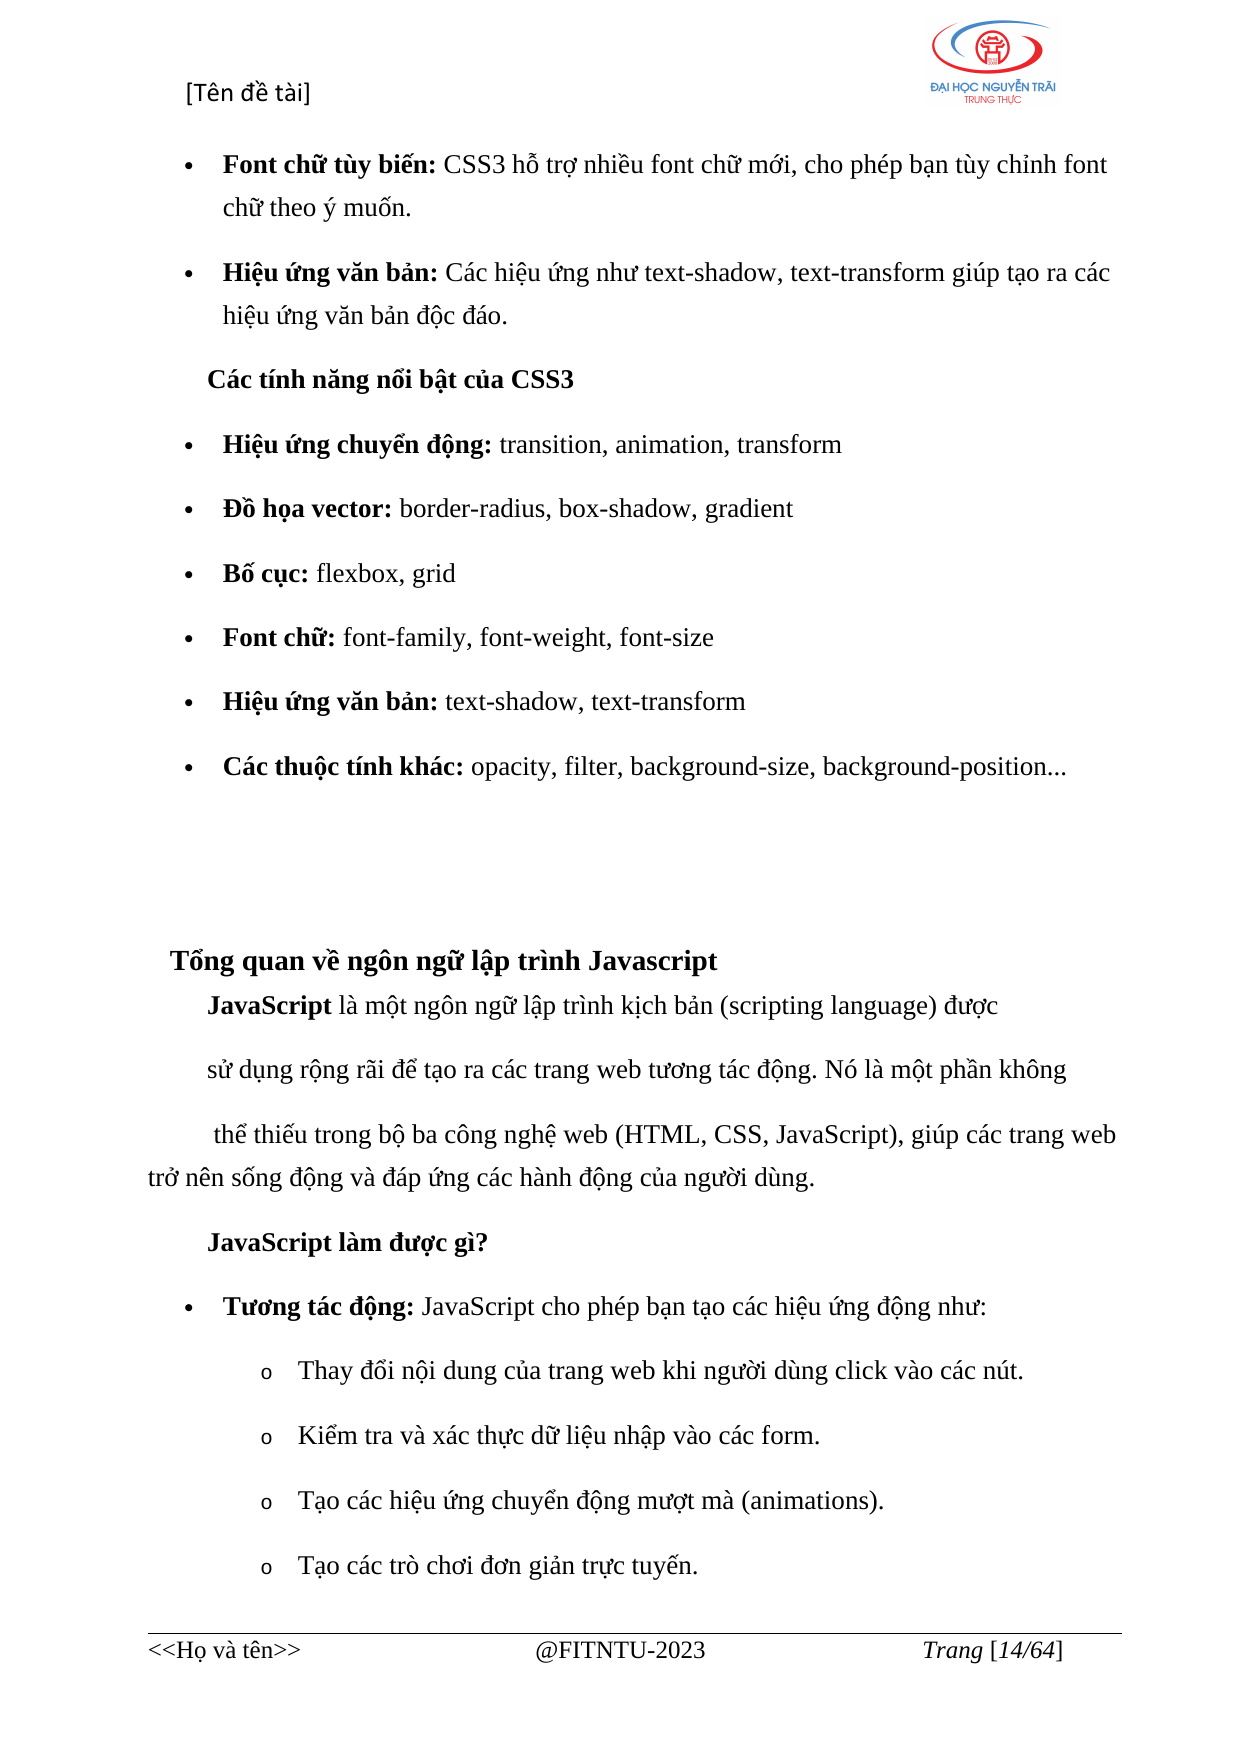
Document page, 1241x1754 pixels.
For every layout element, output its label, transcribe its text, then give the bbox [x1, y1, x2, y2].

list Các thuộc tính khác: opacity, filter, background-size, background-position... [185, 750, 1122, 781]
list Tạo các hiệu ứng chuyển động mượt mà (animations). [260, 1484, 1122, 1516]
list Bố cục: flexbox, grid [185, 557, 1122, 588]
list Tương tác động: JavaScript cho phép bạn tạo các hiệu ứng động như: [185, 1290, 1122, 1321]
text sử dụng rộng rãi để tạo ra các trang web tương tác động. Nó là một phần không [148, 1053, 1122, 1084]
text JavaScript là một ngôn ngữ lập trình kịch bản (scripting language) được [148, 989, 1122, 1020]
list Font chữ tùy biến: CSS3 hỗ trợ nhiều font chữ mới, cho phép bạn tùy chỉnh font chữ theo ý muốn. [185, 148, 1122, 222]
list Kiểm tra và xác thực dữ liệu nhập vào các form. [260, 1419, 1122, 1451]
text thể thiếu trong bộ ba công nghệ web (HTML, CSS, JavaScript), giúp các trang web trở nên sống động và đáp ứng các hành động của người dùng. [148, 1118, 1122, 1192]
list Tạo các trò chơi đơn giản trực tuyến. [260, 1549, 1122, 1581]
list Đồ họa vector: border-radius, box-shadow, gradient [185, 492, 1122, 523]
subtitle Tổng quan về ngôn ngữ lập trình Javascript [148, 943, 1122, 976]
list Hiệu ứng văn bản: Các hiệu ứng như text-shadow, text-transform giúp tạo ra các hiệu ứng văn bản độc đáo. [185, 256, 1122, 330]
picture [923, 15, 1062, 108]
list Hiệu ứng chuyển động: transition, animation, transform [185, 428, 1122, 459]
list Hiệu ứng văn bản: text-shadow, text-transform [185, 685, 1122, 717]
text Các tính năng nổi bật của CSS3 [148, 363, 1122, 395]
list Font chữ: font-family, font-weight, font-size [185, 621, 1122, 652]
text JavaScript làm được gì? [148, 1226, 1122, 1257]
list Thay đổi nội dung của trang web khi người dùng click vào các nút. [260, 1354, 1122, 1386]
